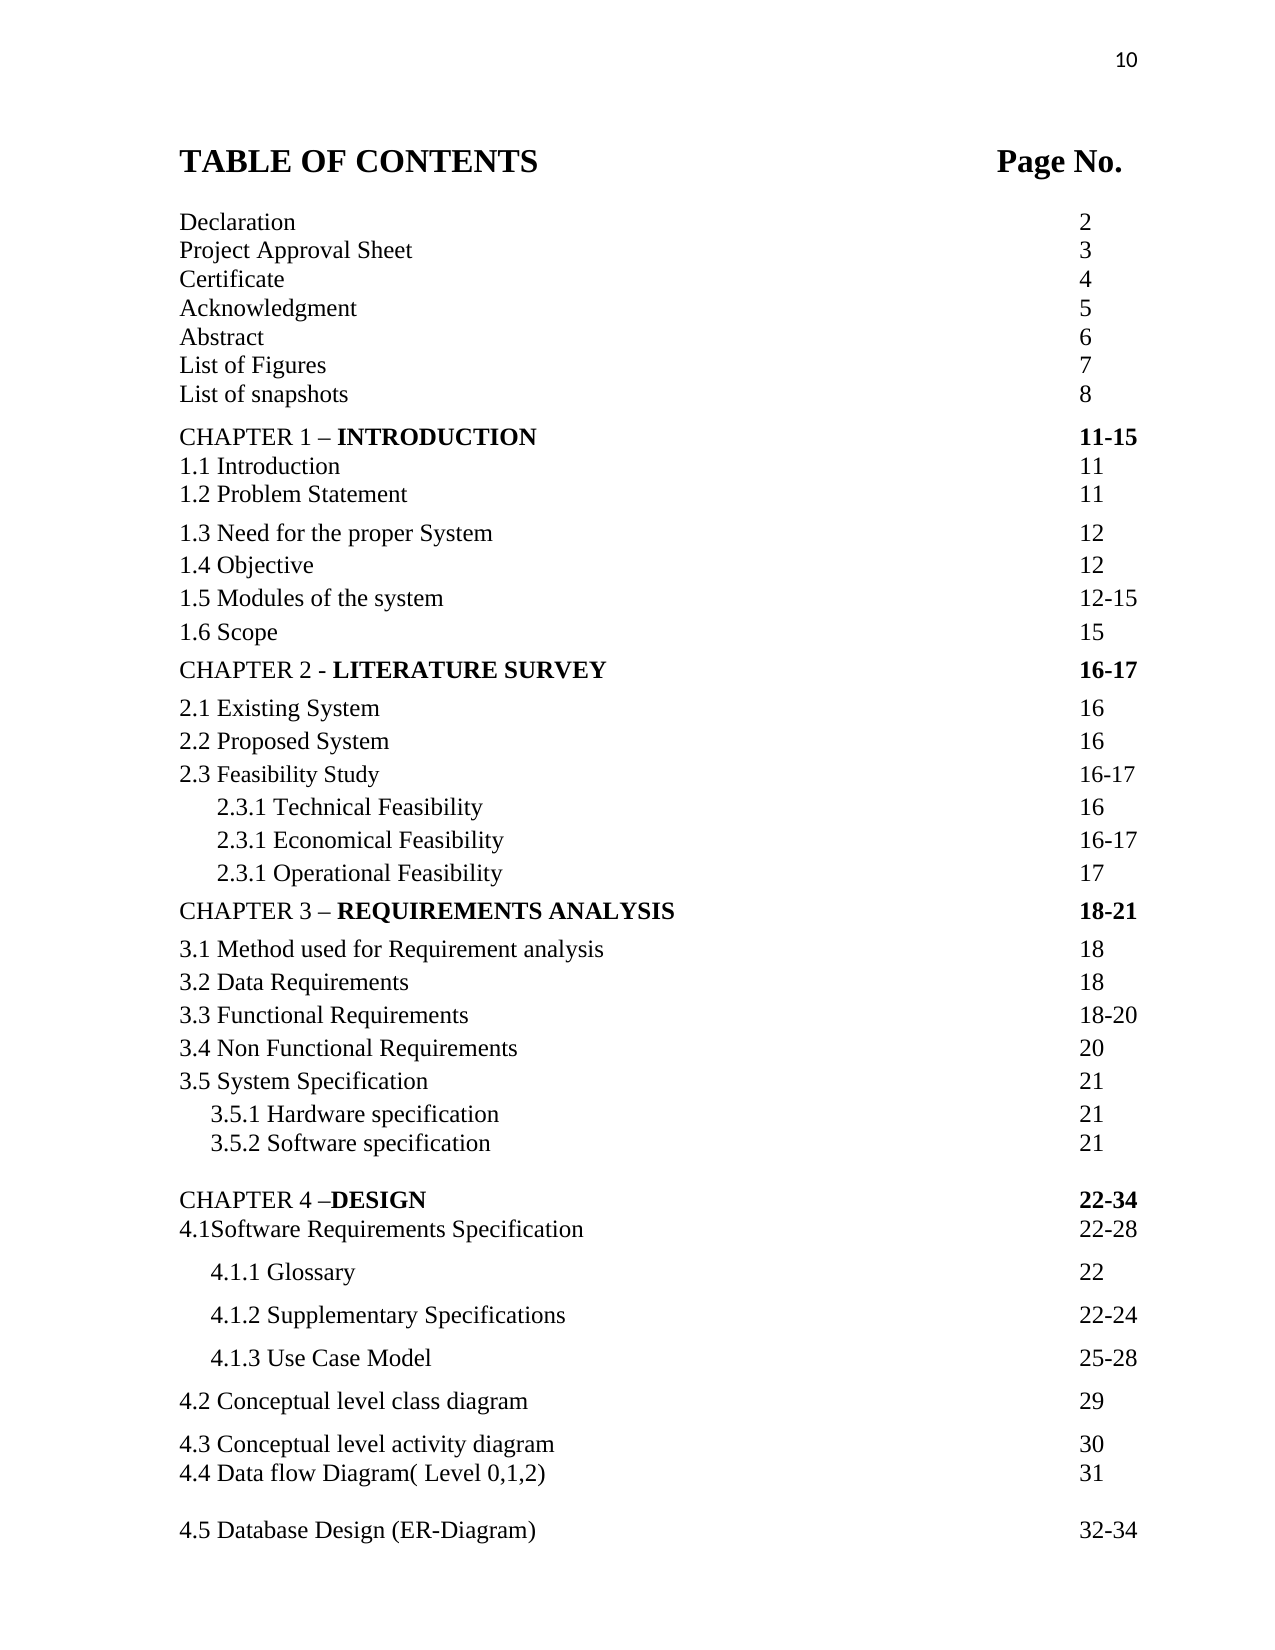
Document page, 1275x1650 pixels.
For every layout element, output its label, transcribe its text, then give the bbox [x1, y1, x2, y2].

list Technical Feasibility 16 [217, 792, 1137, 821]
text 4.1Software Requirements Specification 22-28 [179, 1214, 1137, 1243]
list Glossary 22 [210, 1257, 1137, 1286]
text CHAPTER 2 - LITERATURE SURVEY 16-17 [179, 655, 1137, 683]
text Declaration 2 [179, 207, 1137, 235]
list Modules of the system 12-15 [179, 583, 1137, 612]
list Data Requirements 18 [179, 967, 1137, 996]
text CHAPTER 1 – INTRODUCTION 11-15 [179, 422, 1137, 451]
list Conceptual level activity diagram 30 [179, 1429, 1137, 1458]
list Problem Statement 11 [179, 479, 1137, 508]
list Economical Feasibility 16-17 [217, 825, 1137, 853]
text Certificate 4 [179, 264, 1137, 293]
text List of Figures 7 [179, 350, 1137, 379]
list Database Design (ER-Diagram) 32-34 [179, 1516, 1137, 1544]
text Acknowledgment 5 [179, 293, 1137, 322]
list Scope 15 [179, 617, 1137, 645]
list Need for the proper System 12 [179, 518, 1137, 546]
text CHAPTER 4 –DESIGN 22-34 [179, 1185, 1137, 1214]
list Supplementary Specifications 22-24 [210, 1300, 1137, 1329]
text List of snapshots 8 [179, 379, 1137, 408]
list Existing System 16 [179, 693, 1137, 721]
list Objective 12 [179, 551, 1137, 579]
list System Specification 21 [179, 1066, 1137, 1095]
list Feasibility Study 16-17 [179, 759, 1137, 787]
list Non Functional Requirements 20 [179, 1033, 1137, 1062]
list Conceptual level class diagram 29 [179, 1386, 1137, 1415]
list Method used for Requirement analysis 18 [179, 934, 1137, 963]
text Project Approval Sheet 3 [179, 235, 1137, 264]
text Abstract 6 [179, 322, 1137, 350]
list Use Case Model 25-28 [210, 1343, 1137, 1372]
list Hardware specification 21 [210, 1099, 1137, 1128]
text CHAPTER 3 – REQUIREMENTS ANALYSIS 18-21 [179, 896, 1137, 925]
list Proposed System 16 [179, 726, 1137, 755]
text TABLE OF CONTENTS Page No. [179, 142, 1137, 180]
list Software specification 21 [210, 1128, 1137, 1156]
list Data flow Diagram( Level 0,1,2) 31 [179, 1458, 1137, 1516]
list Introduction 11 [179, 451, 1137, 479]
list Functional Requirements 18-20 [179, 1000, 1137, 1029]
list Operational Feasibility 17 [217, 858, 1137, 886]
